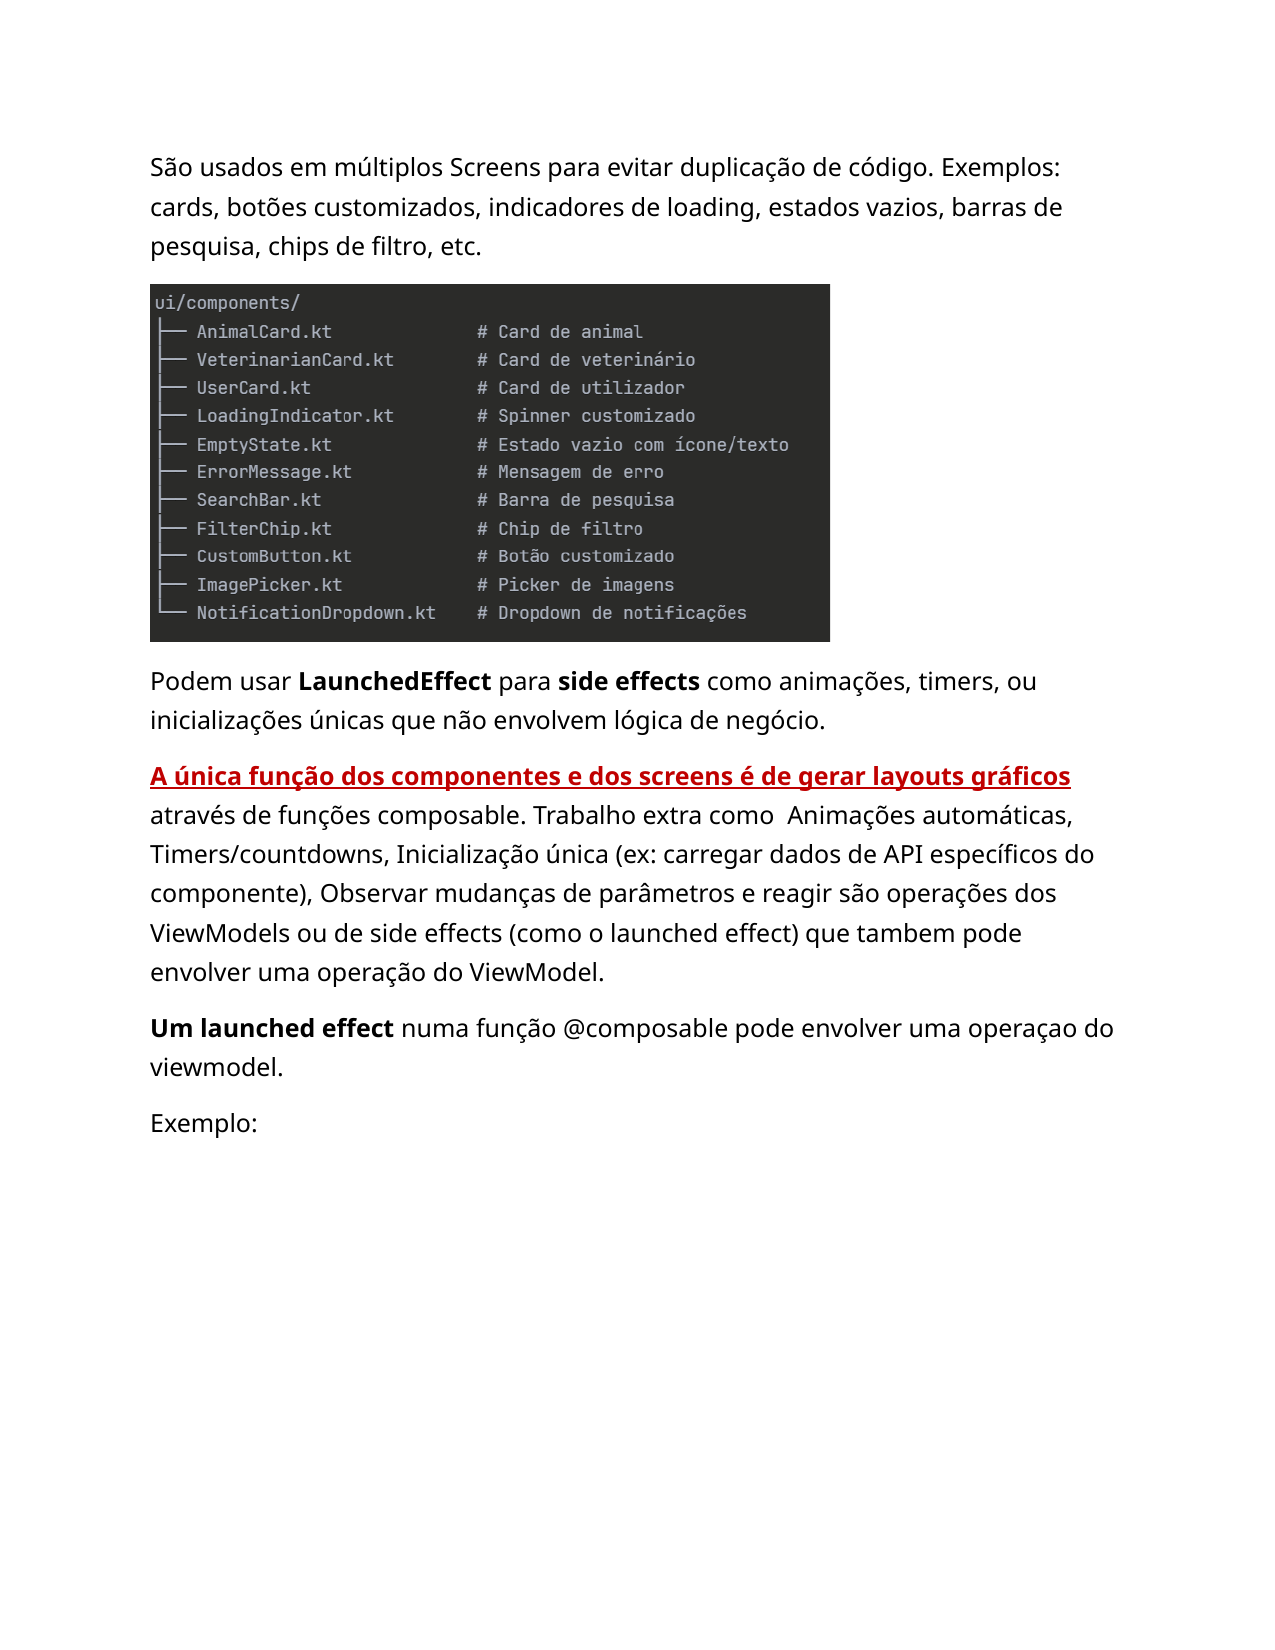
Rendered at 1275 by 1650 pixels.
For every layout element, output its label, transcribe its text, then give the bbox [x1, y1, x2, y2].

text Um launched effect numa função @composable pode envolver uma operaçao do viewmodel. [150, 1010, 1125, 1083]
text A única função dos componentes e dos screens é de gerar layouts gráficos através de funções composable. Trabalho extra como Animações automáticas, Timers/countdowns, Inicialização única (ex: carregar dados de API específicos do componente), Observar mudanças de parâmetros e reagir são operações dos ViewModels ou de side effects (como o launched effect) que tambem pode envolver uma operação do ViewModel. [150, 759, 1125, 988]
text Exemplo: [150, 1105, 1125, 1139]
text São usados em múltiplos Screens para evitar duplicação de código. Exemplos: cards, botões customizados, indicadores de loading, estados vazios, barras de pesquisa, chips de filtro, etc. [150, 150, 1125, 262]
picture [150, 284, 830, 642]
text Podem usar LaunchedEffect para side effects como animações, timers, ou inicializações únicas que não envolvem lógica de negócio. [150, 664, 1125, 737]
